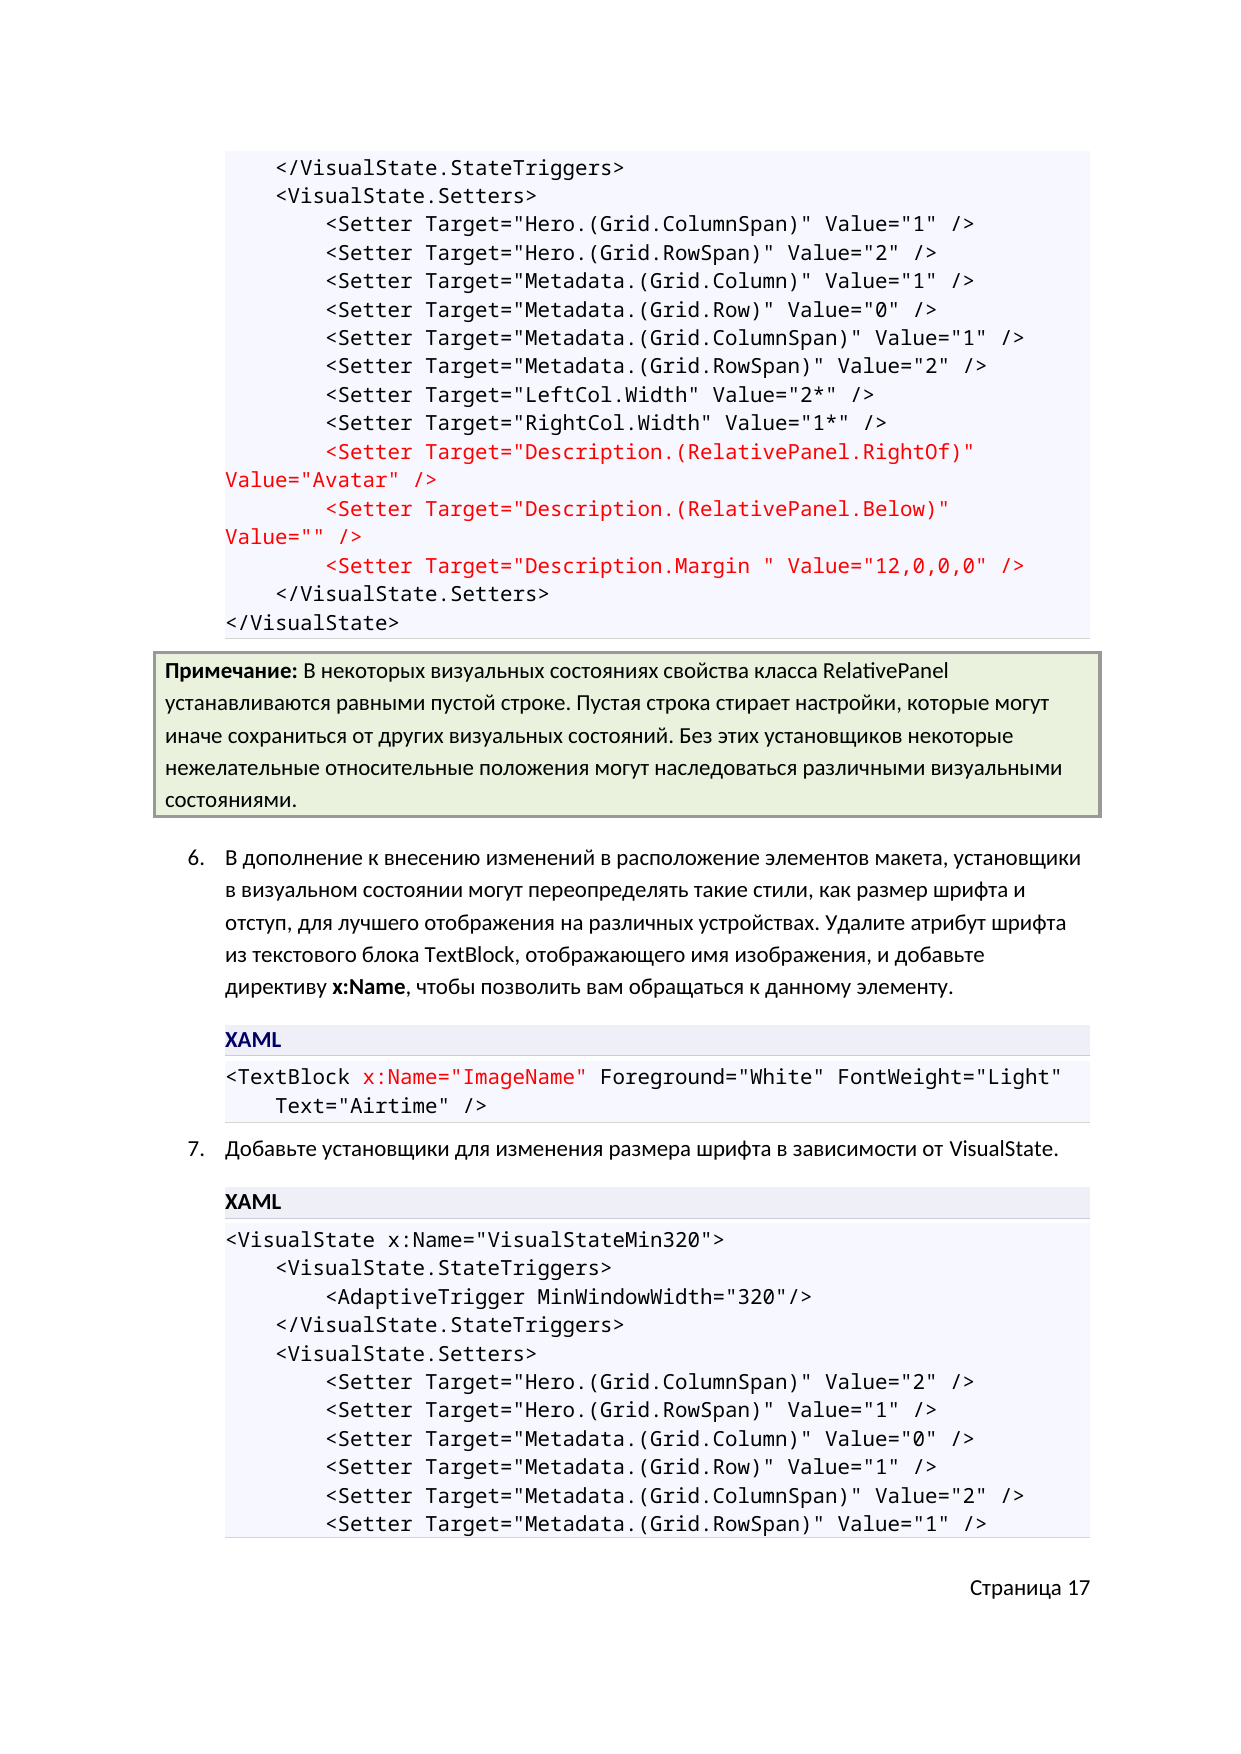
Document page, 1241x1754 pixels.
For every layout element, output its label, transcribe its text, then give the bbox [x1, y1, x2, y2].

list Добавьте установщики для изменения размера шрифта в зависимости от VisualState. [187, 1134, 1090, 1162]
text </VisualState> [225, 605, 1090, 638]
list В дополнение к внесению изменений в расположение элементов макета, установщики в визуальном состоянии могут переопределять такие стили, как размер шрифта и отступ, для лучшего отображения на различных устройствах. Удалите атрибут шрифта из текстового блока TextBlock, отображающего имя изображения, и добавьте директиву x:Name, чтобы позволить вам обращаться к данному элементу. [187, 843, 1090, 1000]
text </VisualState.StateTriggers> [225, 151, 1090, 178]
text XAML [225, 1025, 1090, 1055]
text <TextBlock x:Name="ImageName" Foreground="White" FontWeight="Light" [225, 1061, 1090, 1088]
text <Setter Target="Metadata.(Grid.RowSpan)" Value="1" /> [225, 1507, 1090, 1537]
text <Setter Target="Hero.(Grid.ColumnSpan)" Value="1" /> [225, 207, 1090, 235]
text Text="Airtime" /> [225, 1088, 1090, 1122]
text XAML [225, 1187, 1090, 1218]
text <Setter Target="Metadata.(Grid.Row)" Value="1" /> [225, 1450, 1090, 1478]
list </VisualState.StateTriggers> [225, 1308, 1090, 1336]
list </VisualState.Setters> [225, 577, 1090, 605]
text <AdaptiveTrigger MinWindowWidth="320"/> [225, 1279, 1090, 1308]
text <Setter Target="LeftCol.Width" Value="2*" /> [225, 377, 1090, 406]
text <VisualState.Setters> [225, 178, 1090, 207]
text <VisualState.Setters> [225, 1336, 1090, 1364]
text <Setter Target="Description.(RelativePanel.RightOf)" Value="Avatar" /> [225, 434, 1090, 491]
text <VisualState.StateTriggers> [225, 1251, 1090, 1279]
text Примечание: В некоторых визуальных состояниях свойства класса RelativePanel устанавливаются равными пустой строке. Пустая строка стирает настройки, которые могут иначе сохраниться от других визуальных состояний. Без этих установщиков некоторые нежелательные относительные положения могут наследоваться различными визуальными состояниями. [156, 654, 1098, 815]
text <Setter Target="Metadata.(Grid.ColumnSpan)" Value="1" /> [225, 321, 1090, 349]
text <Setter Target="Description.Margin " Value="12,0,0,0" /> [225, 548, 1090, 577]
text <Setter Target="Metadata.(Grid.Column)" Value="1" /> [225, 264, 1090, 292]
text <Setter Target="Metadata.(Grid.ColumnSpan)" Value="2" /> [225, 1478, 1090, 1507]
text <Setter Target="RightCol.Width" Value="1*" /> [225, 406, 1090, 434]
text <Setter Target="Description.(RelativePanel.Below)" Value="" /> [225, 491, 1090, 548]
text <Setter Target="Hero.(Grid.RowSpan)" Value="1" /> [225, 1393, 1090, 1421]
text <Setter Target="Metadata.(Grid.Column)" Value="0" /> [225, 1421, 1090, 1450]
text <Setter Target="Metadata.(Grid.RowSpan)" Value="2" /> [225, 349, 1090, 377]
text <Setter Target="Hero.(Grid.ColumnSpan)" Value="2" /> [225, 1364, 1090, 1393]
text <VisualState x:Name="VisualStateMin320"> [225, 1223, 1090, 1251]
text <Setter Target="Metadata.(Grid.Row)" Value="0" /> [225, 292, 1090, 321]
text <Setter Target="Hero.(Grid.RowSpan)" Value="2" /> [225, 235, 1090, 264]
